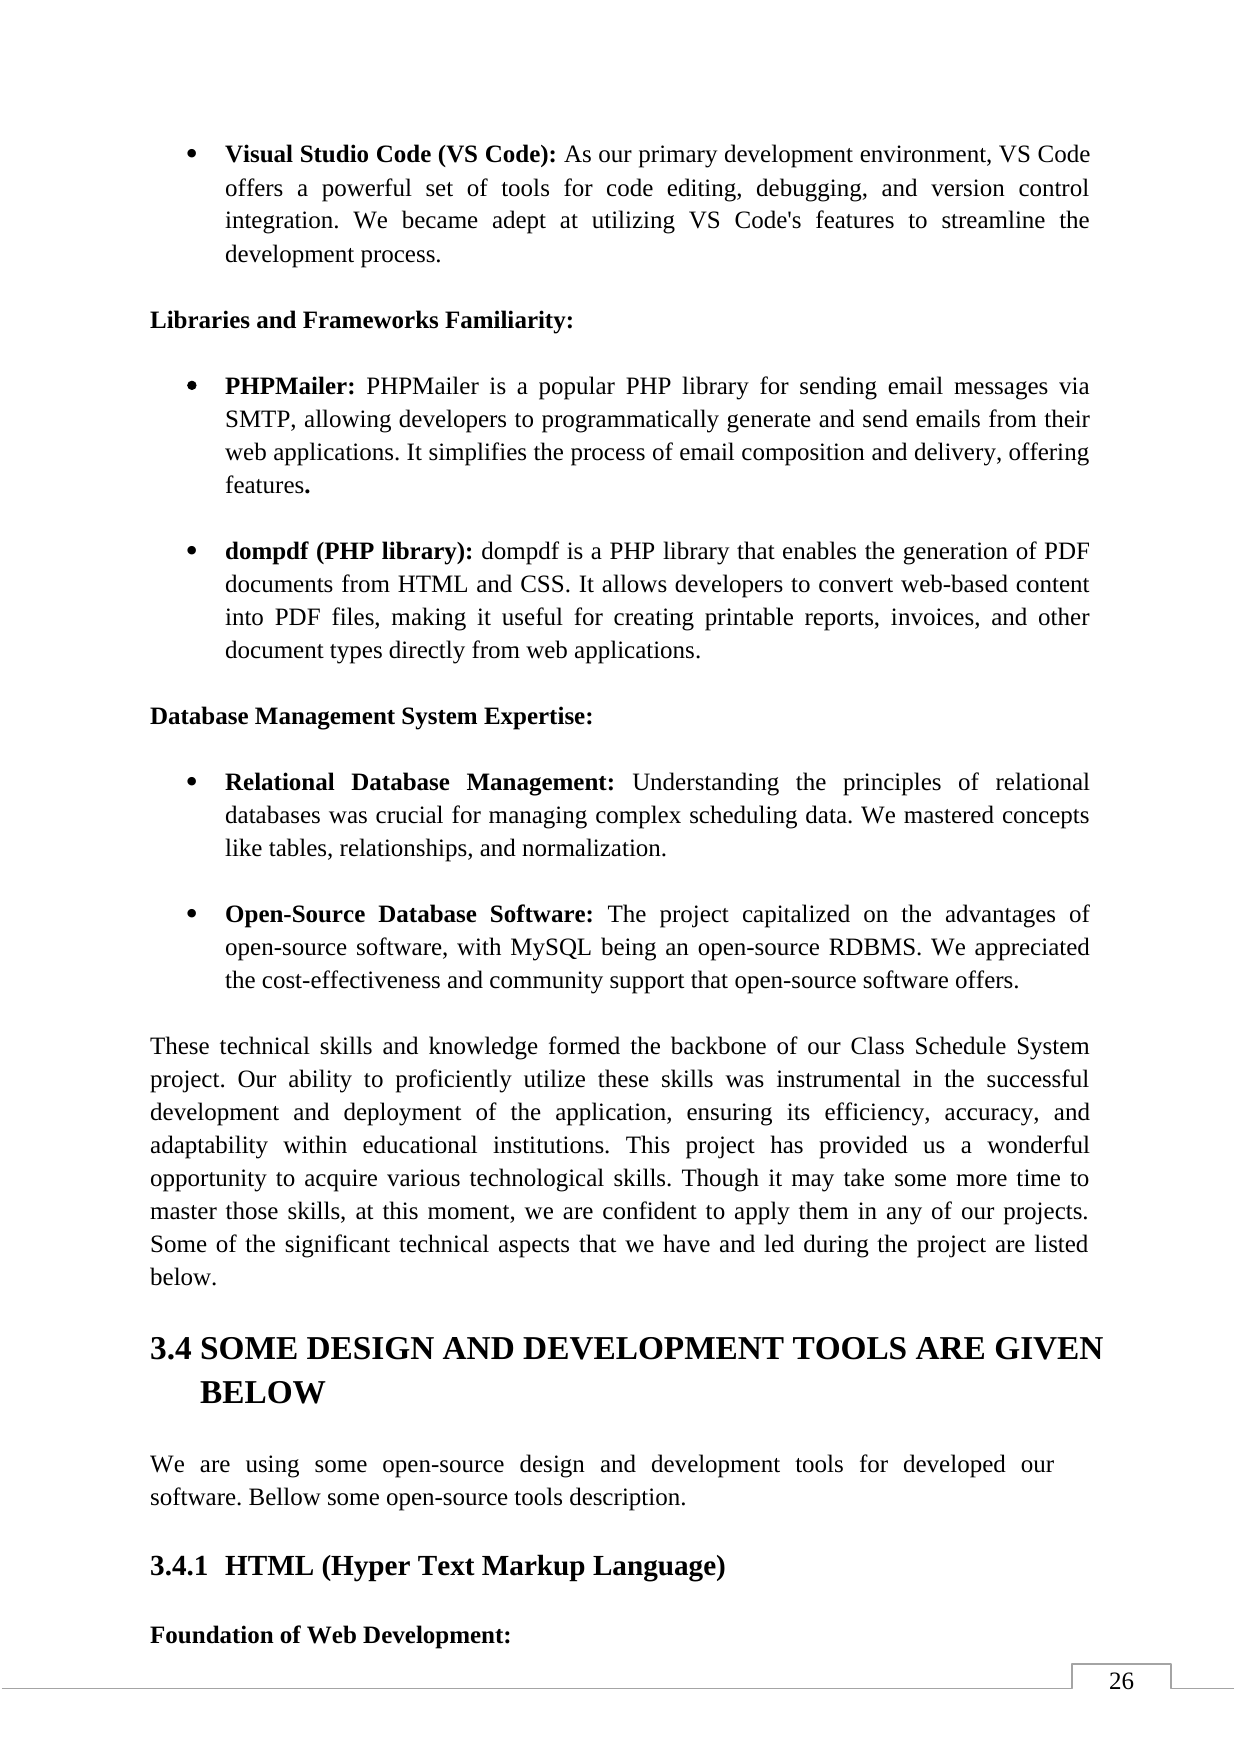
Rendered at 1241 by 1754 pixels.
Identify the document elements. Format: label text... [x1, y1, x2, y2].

list PHPMailer: PHPMailer is a popular PHP library for sending email messages via SMTP, allowing developers to programmatically generate and send emails from their web applications. It simplifies the process of email composition and delivery, offering features. [187, 371, 1091, 498]
list Open-Source Database Software: The project capitalized on the advantages of open-source software, with MySQL being an open-source RDBMS. We appreciated the cost-effectiveness and community support that open-source software offers. [187, 899, 1091, 994]
text These technical skills and knowledge formed the backbone of our Class Schedule System project. Our ability to proficiently utilize these skills was instrumental in the successful development and deployment of the application, ensuring its efficiency, accuracy, and adaptability within educational institutions. This project has provided us a wonderful opportunity to acquire various technological skills. Though it may take some more time to master those skills, at this moment, we are confident to apply them in any of our projects. Some of the significant technical aspects that we have and led during the project are listed below. [150, 1031, 1091, 1291]
text Database Management System Expertise: [150, 701, 1091, 730]
list Relational Database Management: Understanding the principles of relational databases was crucial for managing complex scheduling data. We mastered concepts like tables, relationships, and normalization. [187, 767, 1091, 862]
text Libraries and Frameworks Familiarity: [150, 305, 1091, 333]
subtitle HTML (Hyper Text Markup Language) [150, 1548, 1157, 1582]
list Visual Studio Code (VS Code): As our primary development environment, VS Code offers a powerful set of tools for code editing, debugging, and version control integration. We became adept at utilizing VS Code's features to streamline the development process. [187, 139, 1091, 267]
text Foundation of Web Development: [150, 1620, 1090, 1649]
text We are using some open-source design and development tools for developed our software. Bellow some open-source tools description. [150, 1449, 1055, 1511]
subtitle SOME DESIGN AND DEVELOPMENT TOOLS ARE GIVEN BELOW [150, 1328, 1157, 1411]
list dompdf (PHP library): dompdf is a PHP library that enables the generation of PDF documents from HTML and CSS. It allows developers to convert web-based content into PDF files, making it useful for creating printable reports, invoices, and other document types directly from web applications. [187, 536, 1091, 664]
